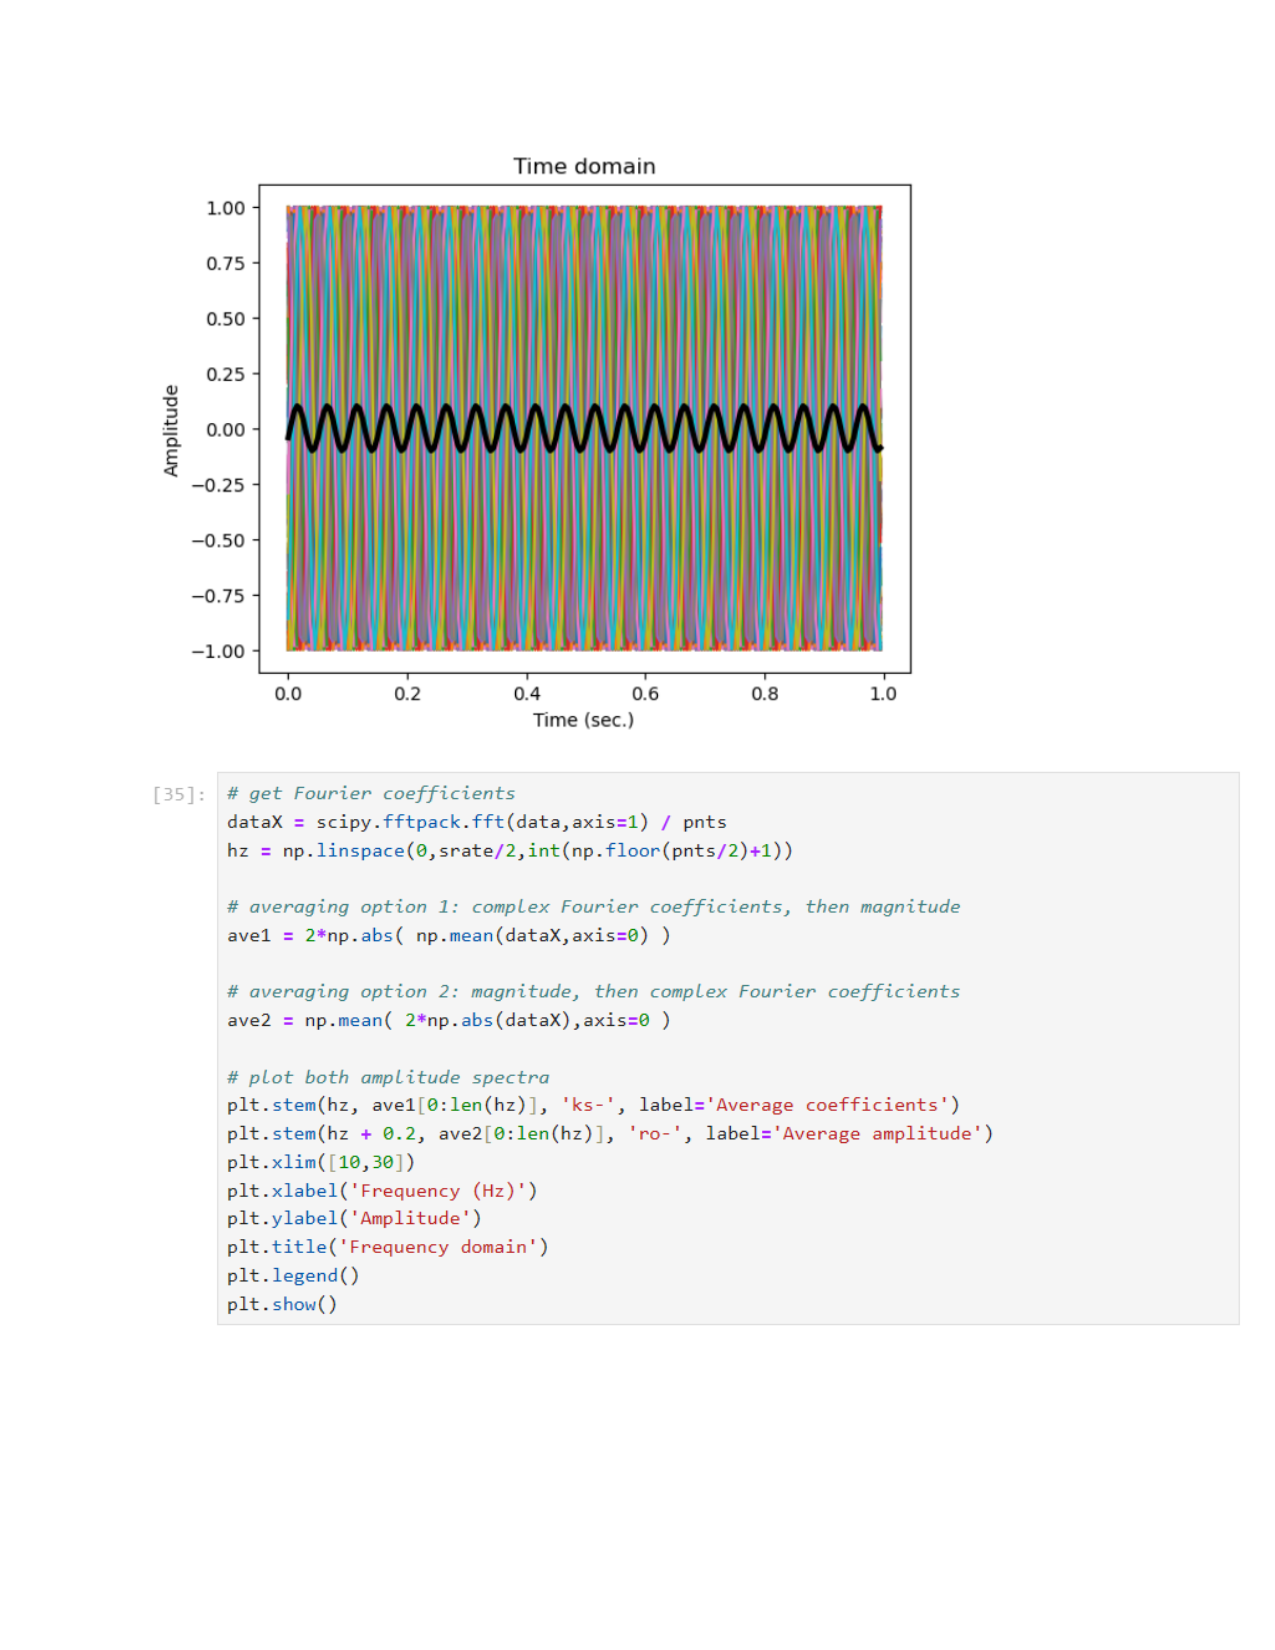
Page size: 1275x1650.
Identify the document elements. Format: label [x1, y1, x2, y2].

picture [150, 150, 982, 734]
picture [150, 752, 1255, 1339]
